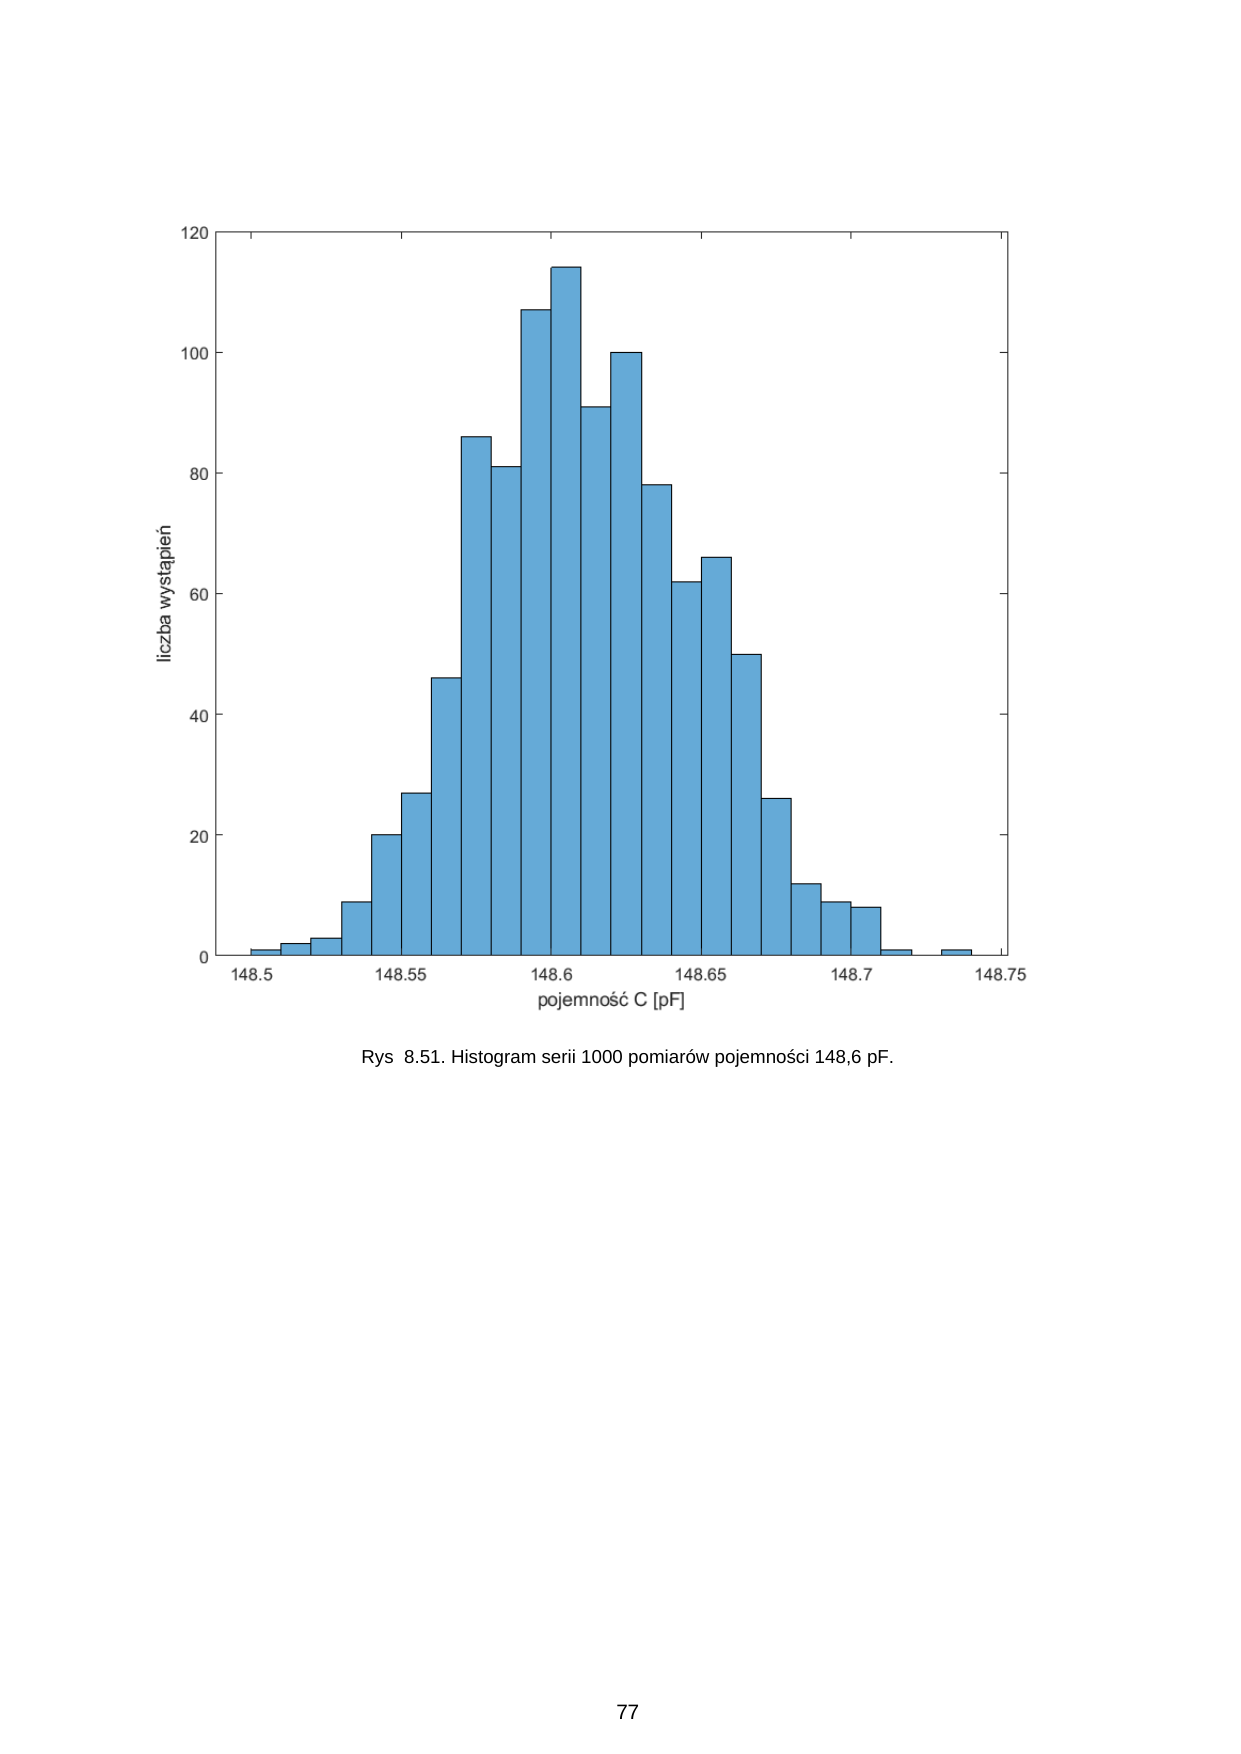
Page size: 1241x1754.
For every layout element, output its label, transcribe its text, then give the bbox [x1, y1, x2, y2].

picture [147, 209, 1034, 1022]
